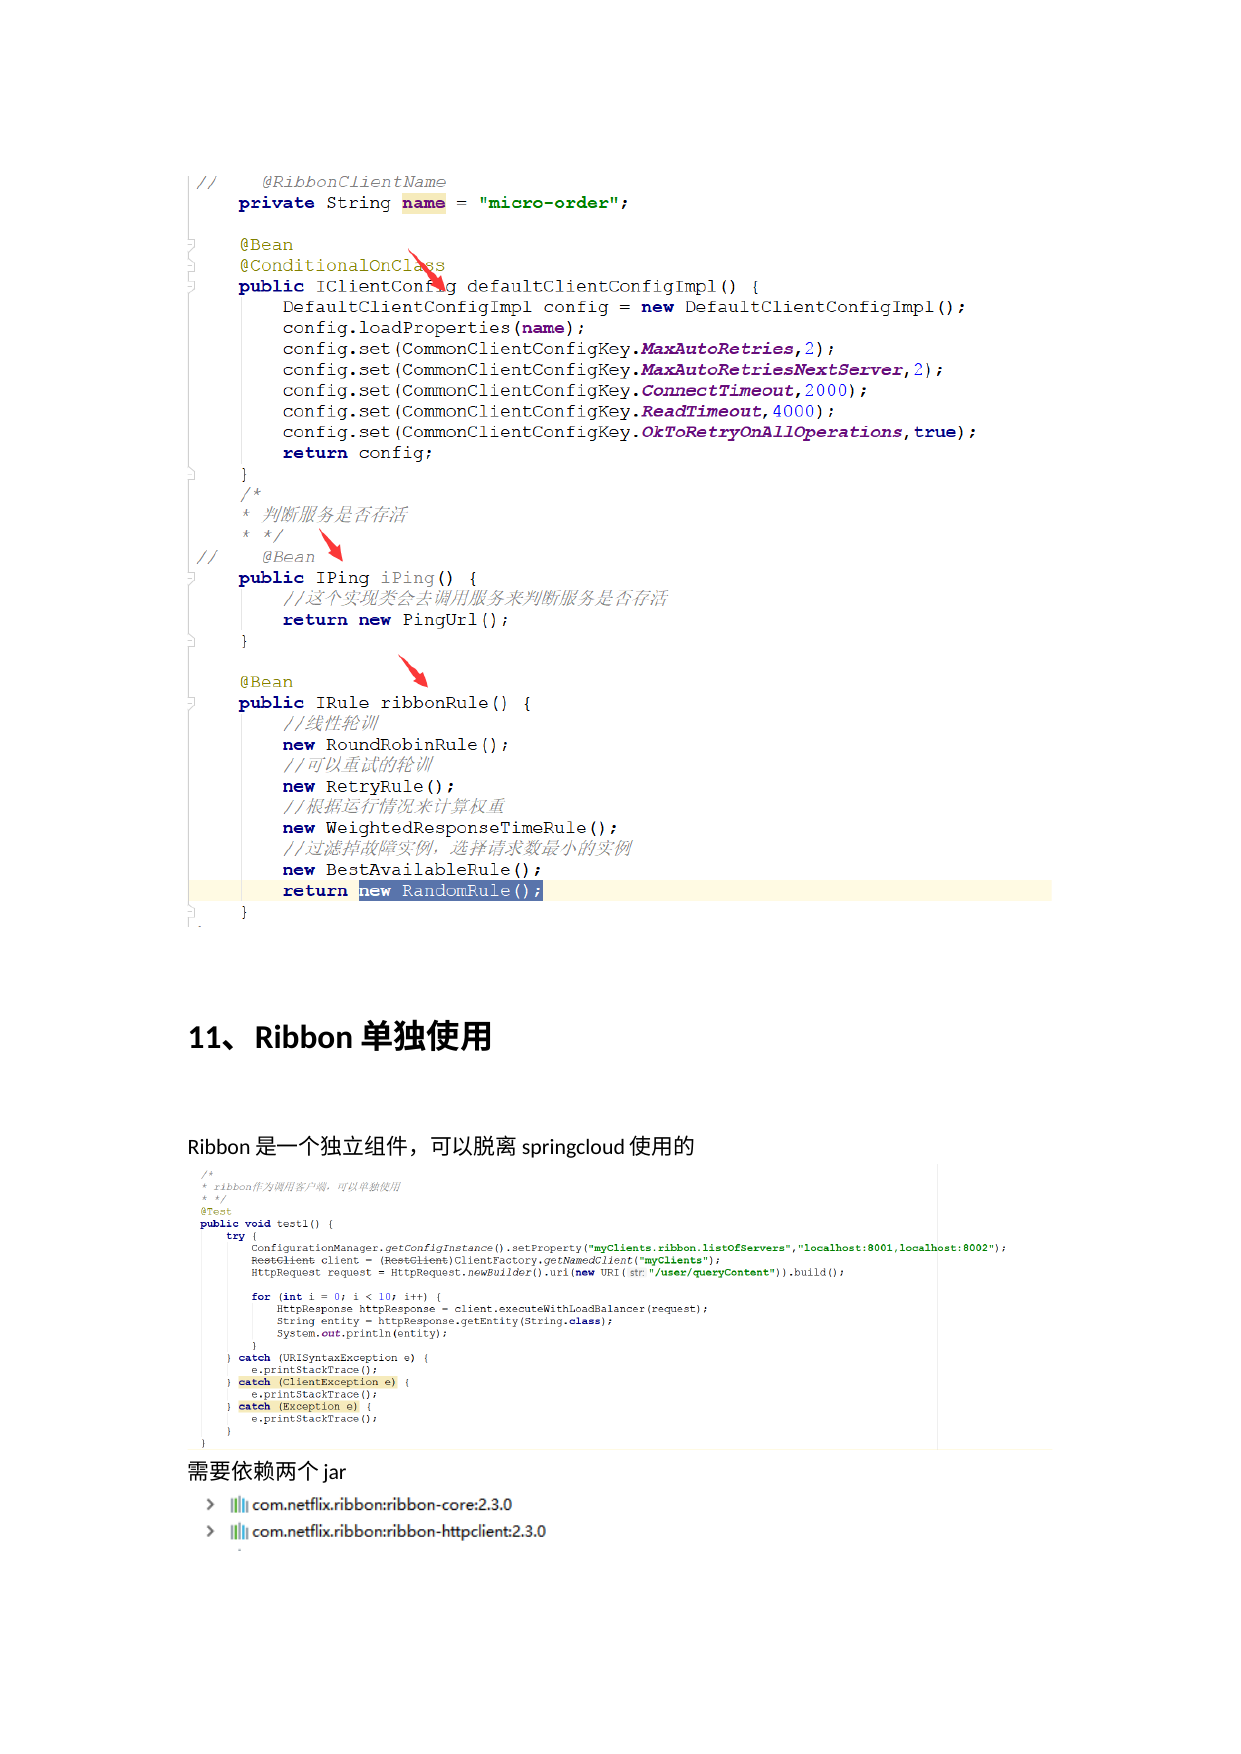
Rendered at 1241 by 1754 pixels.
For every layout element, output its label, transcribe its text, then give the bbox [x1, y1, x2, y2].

subtitle Ribbon单独使用 [187, 1002, 1053, 1067]
list Ribbon是一个独立组件，可以脱离springcloud使用的 [187, 1128, 1053, 1161]
list 需要依赖两个jar [187, 1453, 1053, 1486]
picture [187, 1164, 1053, 1450]
picture [187, 176, 1052, 927]
picture [187, 1486, 565, 1551]
